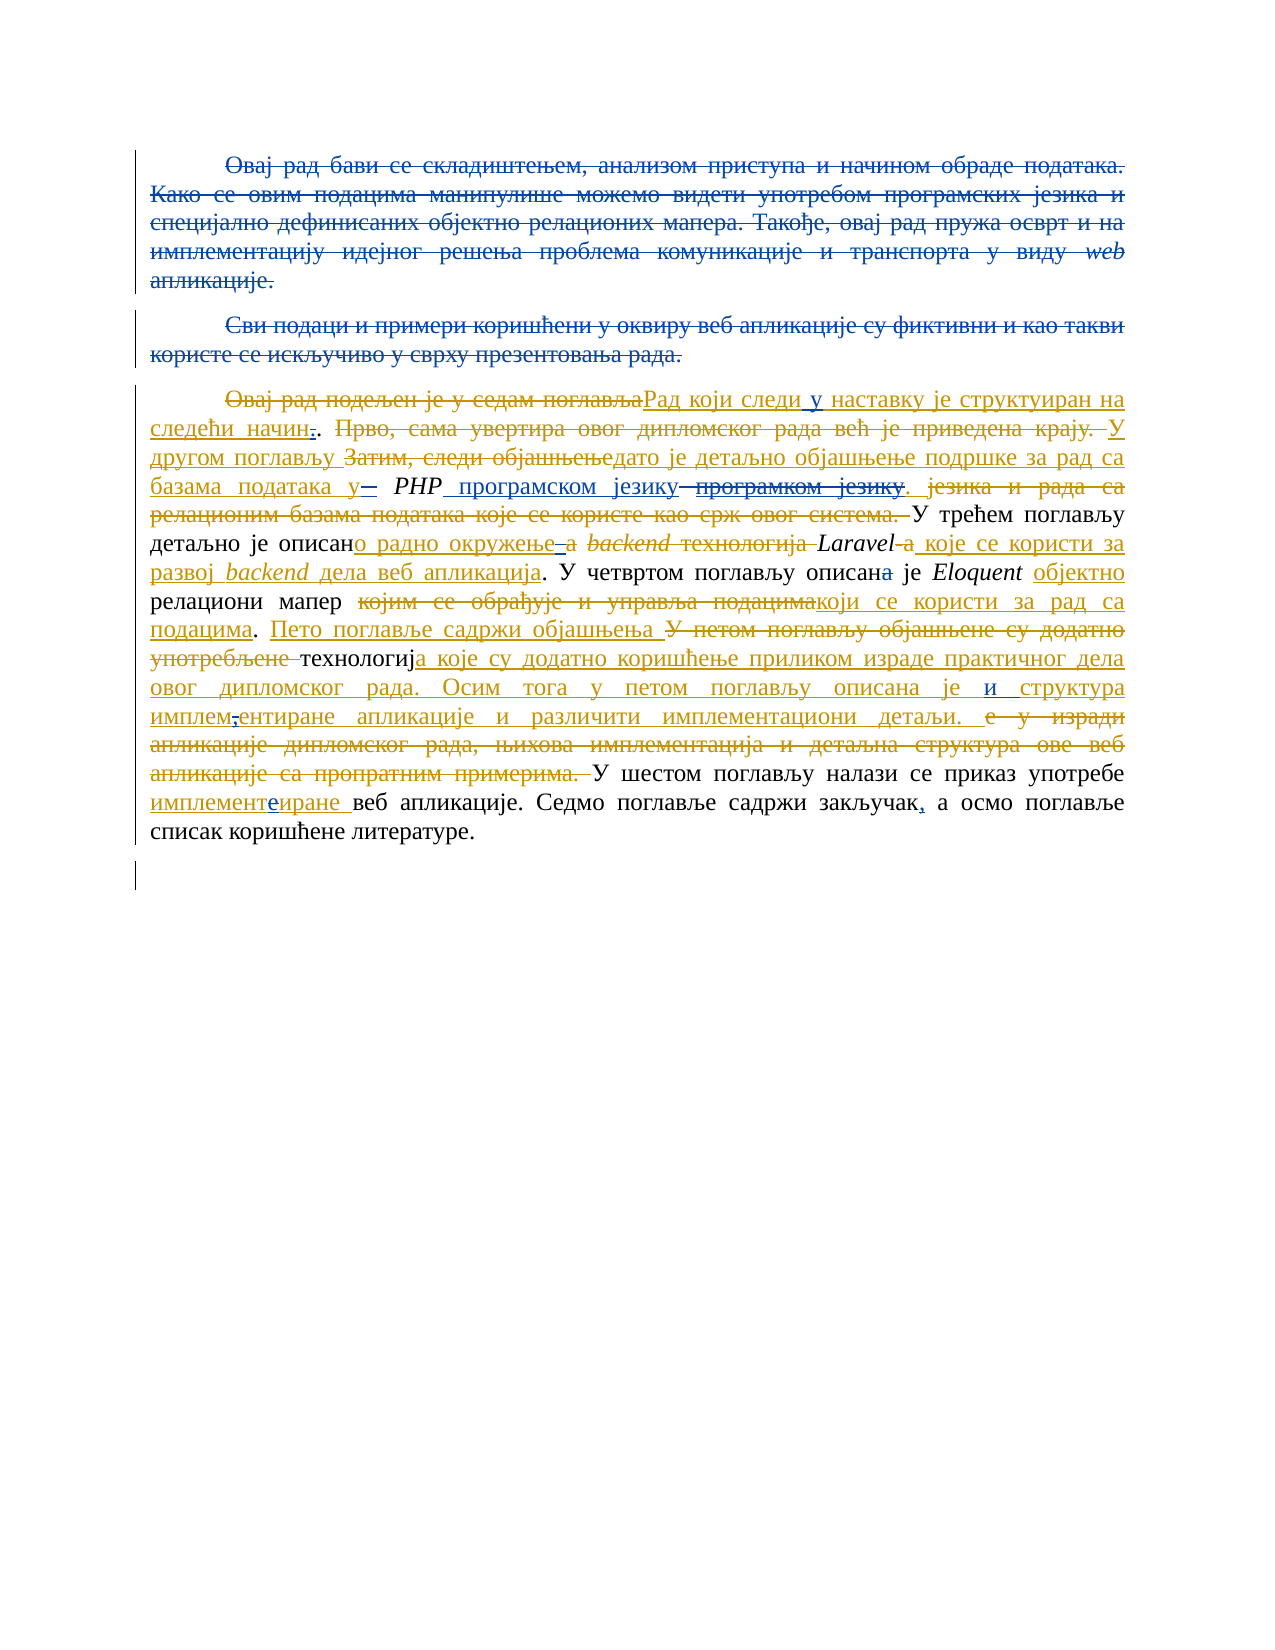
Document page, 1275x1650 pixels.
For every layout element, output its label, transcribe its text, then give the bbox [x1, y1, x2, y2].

text . PHPУ трећем поглављу детаљно је описан Laravel. У четвртом поглављу описан је Eloquent релациони мапер . технологијУ шестом поглављу налази се приказ употребе веб апликације. Седмо поглавље садржи закључак а осмо поглавље списак коришћене литературе. [150, 384, 1125, 697]
text . PHPУ трећем поглављу детаљно је описан Laravel. У четвртом поглављу описан је Eloquent релациони мапер . технологијУ шестом поглављу налази се приказ употребе веб апликације. Седмо поглавље садржи закључак а осмо поглавље списак коришћене литературе. [150, 698, 1125, 745]
text . PHPУ трећем поглављу детаљно је описан Laravel. У четвртом поглављу описан је Eloquent релациони мапер . технологијУ шестом поглављу налази се приказ употребе веб апликације. Седмо поглавље садржи закључак а осмо поглавље списак коришћене литературе. [150, 747, 1125, 844]
